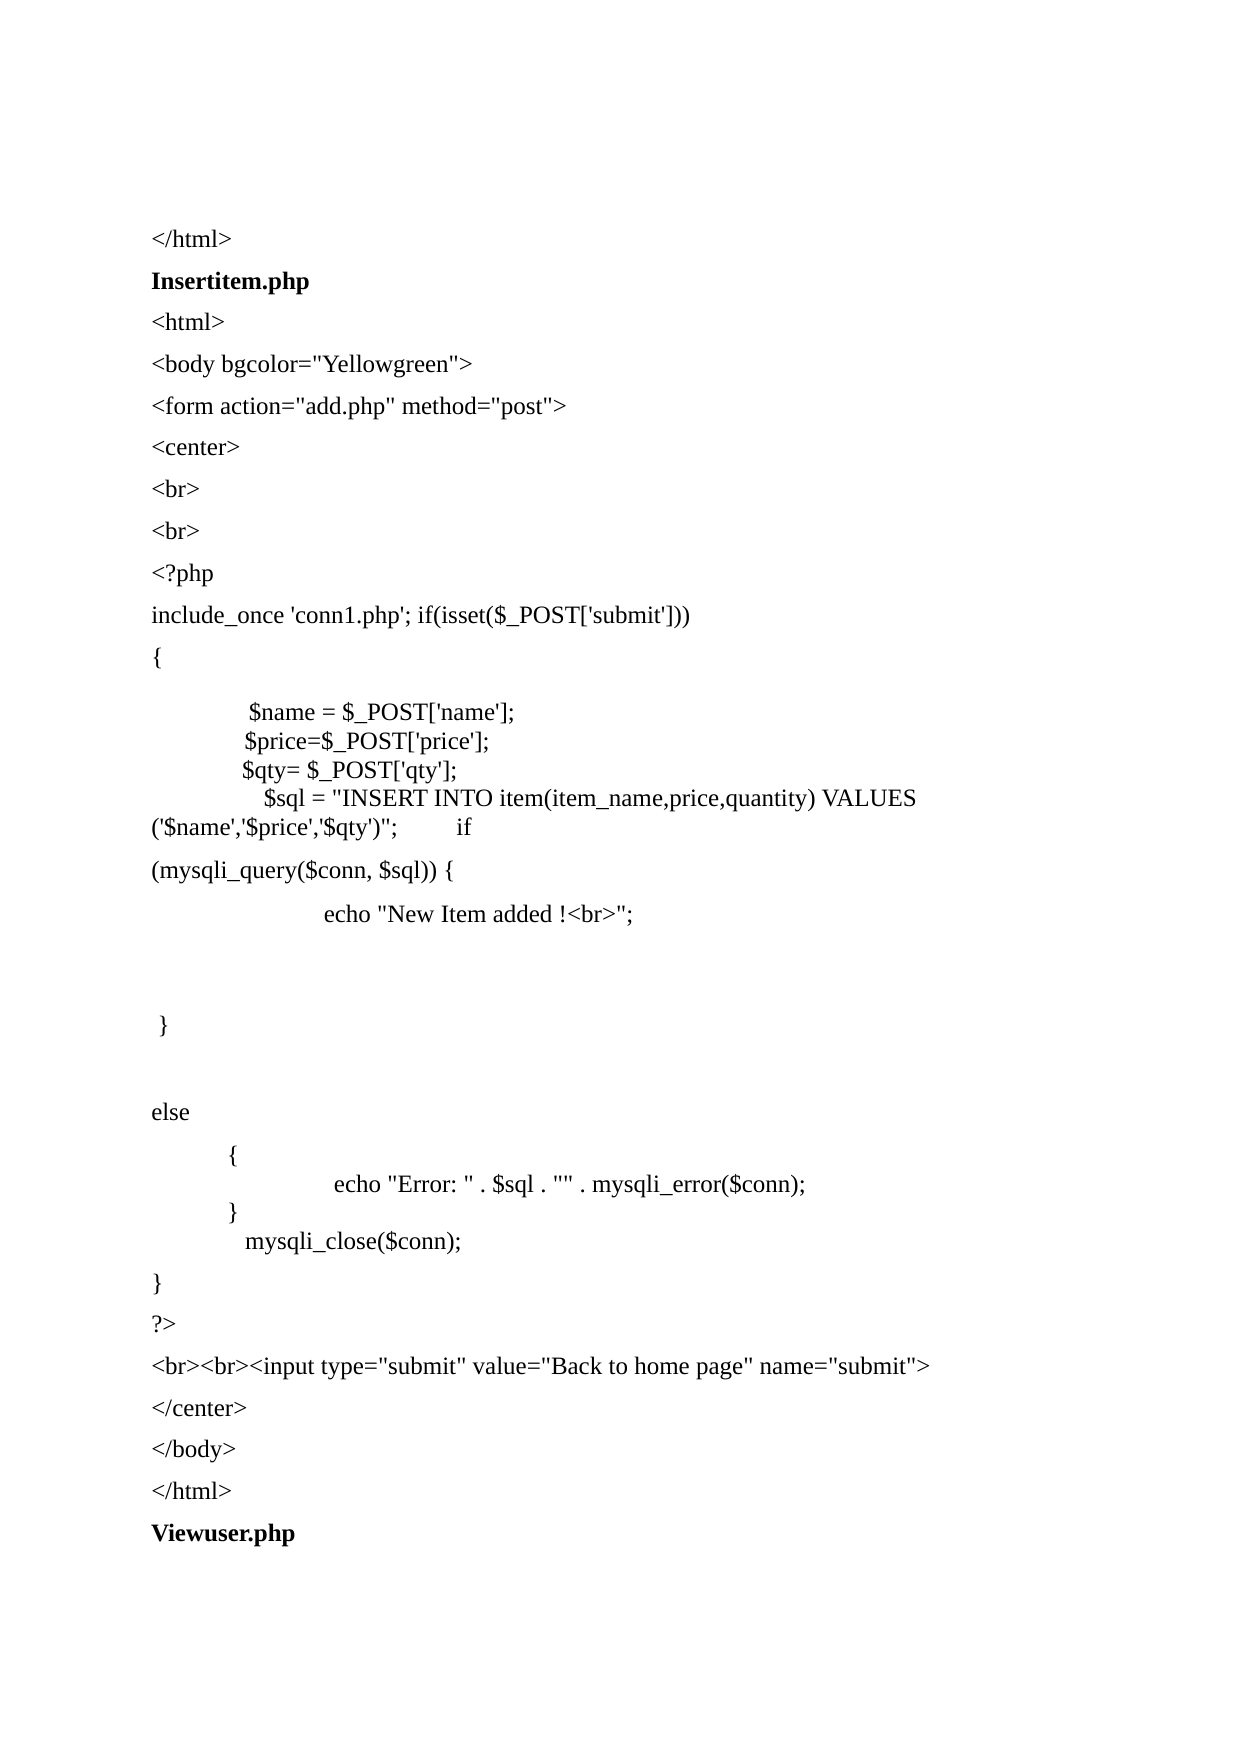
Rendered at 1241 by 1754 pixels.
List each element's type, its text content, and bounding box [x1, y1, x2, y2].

text </html> [151, 224, 1018, 253]
text </html> [151, 1476, 1018, 1505]
text $price=$_POST['price']; [150, 726, 1018, 755]
text $qty= $_POST['qty']; [150, 755, 1018, 783]
text ('$name','$price','$qty')"; if (mysqli_query($conn, $sql)) { [151, 812, 533, 884]
text ?> [151, 1309, 1018, 1338]
text <form action="add.php" method="post"> [151, 391, 1018, 419]
text { [151, 642, 1018, 671]
text </center> [151, 1393, 1018, 1422]
text echo "Error: " . $sql . "" . mysqli_error($conn); [150, 1169, 1018, 1197]
text $name = $_POST['name']; [150, 697, 1018, 726]
text } [150, 1197, 1018, 1226]
text include_once 'conn1.php'; if(isset($_POST['submit'])) [151, 600, 711, 629]
text } [151, 1268, 1018, 1297]
text echo "New Item added !<br>"; [150, 899, 1018, 928]
text mysqli_close($conn); [150, 1226, 1018, 1255]
text <br> [151, 474, 1018, 503]
text $sql = "INSERT INTO item(item_name,price,quantity) VALUES [150, 783, 1018, 812]
text <center> [151, 432, 1018, 461]
text Insertitem.php [151, 266, 1018, 294]
text Viewuser.php [151, 1518, 1018, 1547]
text <html> [151, 307, 1018, 336]
text { [150, 1140, 1018, 1169]
text </body> [151, 1434, 1018, 1463]
text <body bgcolor="Yellowgreen"> [151, 349, 1018, 378]
text <br><br><input type="submit" value="Back to home page" name="submit"> [151, 1351, 1018, 1380]
text } else [151, 928, 235, 1125]
text <br> <?php [151, 516, 219, 587]
